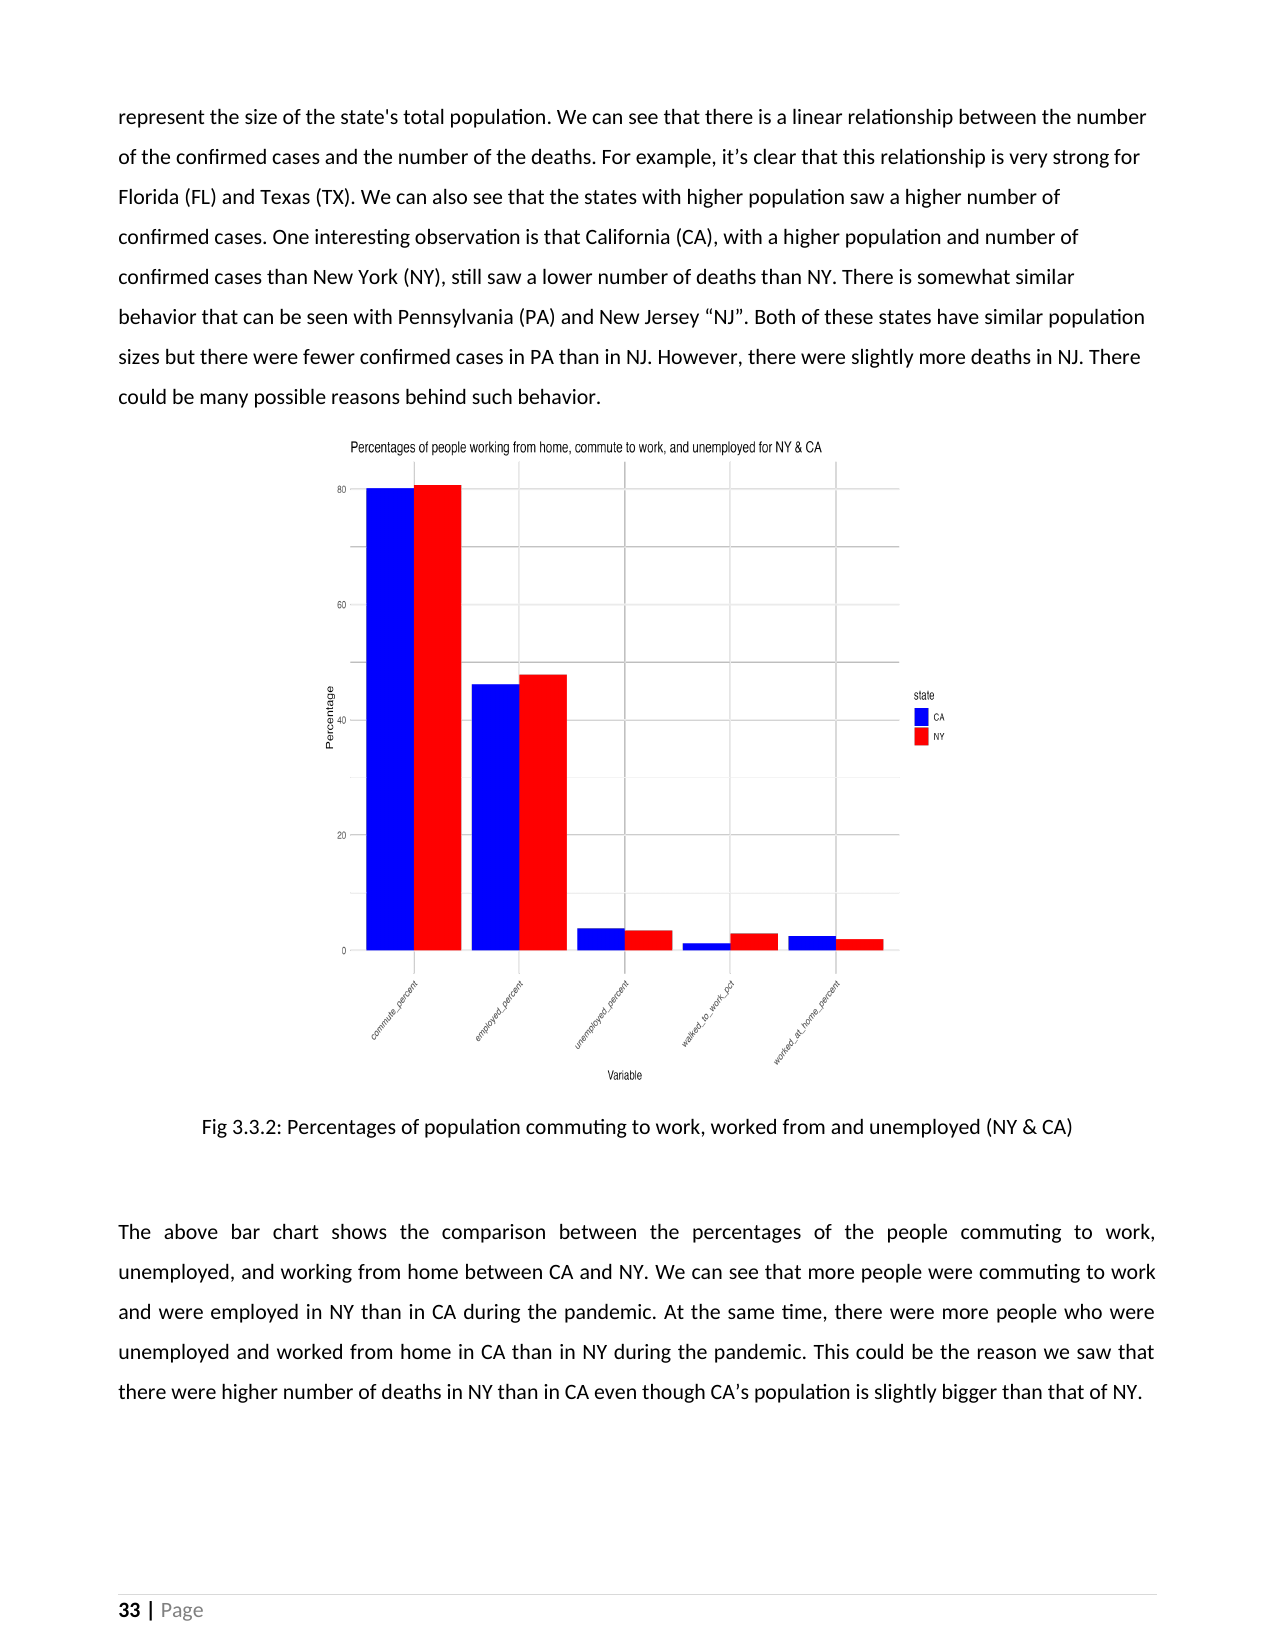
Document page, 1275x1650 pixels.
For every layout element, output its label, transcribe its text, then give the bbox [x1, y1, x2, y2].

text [118, 103, 1157, 410]
picture [321, 435, 954, 1088]
text The above bar chart shows the comparison between the percentages of the people commuting to work, unemployed, and working from home between CA and NY. We can see that more people were commuting to work and were employed in NY than in CA during the pandemic. At the same time, there were more people who were unemployed and worked from home in CA than in NY during the pandemic. This could be the reason we saw that there were higher number of deaths in NY than in CA even though CA’s population is slightly bigger than that of NY. [118, 1218, 1157, 1405]
text Fig 3.3.2: Percentages of population commuting to work, worked from and unemployed (NY & CA) [118, 1113, 1157, 1140]
